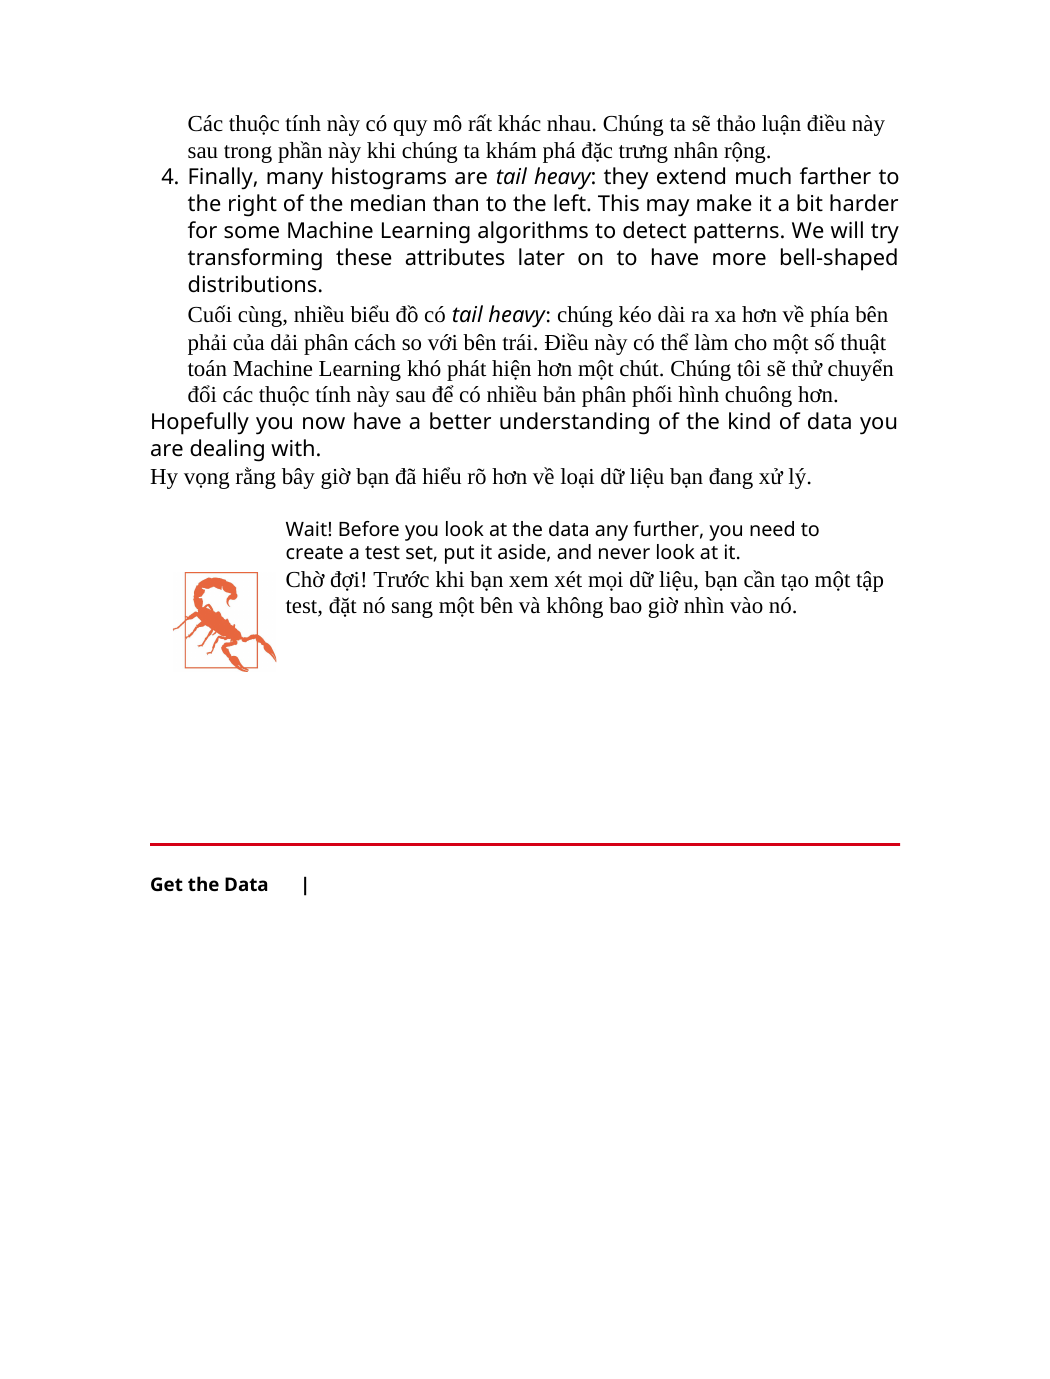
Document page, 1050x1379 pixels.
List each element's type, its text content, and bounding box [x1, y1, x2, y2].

text Hopefully you now have a better understanding of the kind of data you are dealing with. [150, 408, 900, 463]
text Hy vọng rằng bây giờ bạn đã hiểu rõ hơn về loại dữ liệu bạn đang xử lý. [150, 463, 900, 489]
picture [172, 572, 277, 672]
list Finally, many histograms are tail heavy: they extend much farther to the right of the median than to the left. This may make it a bit harder for some Machine Learning algorithms to detect patterns. We will try transforming these attributes later on to have more bell-shaped distributions. [161, 163, 900, 299]
text Cuối cùng, nhiều biểu đồ có tail heavy: chúng kéo dài ra xa hơn về phía bên phải của dải phân cách so với bên trái. Điều này có thể làm cho một số thuật toán Machine Learning khó phát hiện hơn một chút. Chúng tôi sẽ thử chuyển đổi các thuộc tính này sau để có nhiều bản phân phối hình chuông hơn. [187, 299, 900, 408]
text Các thuộc tính này có quy mô rất khác nhau. Chúng ta sẽ thảo luận điều này sau trong phần này khi chúng ta khám phá đặc trưng nhân rộng. [187, 110, 900, 163]
text Wait! Before you look at the data any further, you need to create a test set, put it aside, and never look at it. [285, 517, 825, 566]
text Get the Data | [150, 871, 900, 897]
text Chờ đợi! Trước khi bạn xem xét mọi dữ liệu, bạn cần tạo một tập test, đặt nó sang một bên và không bao giờ nhìn vào nó. [285, 566, 900, 618]
